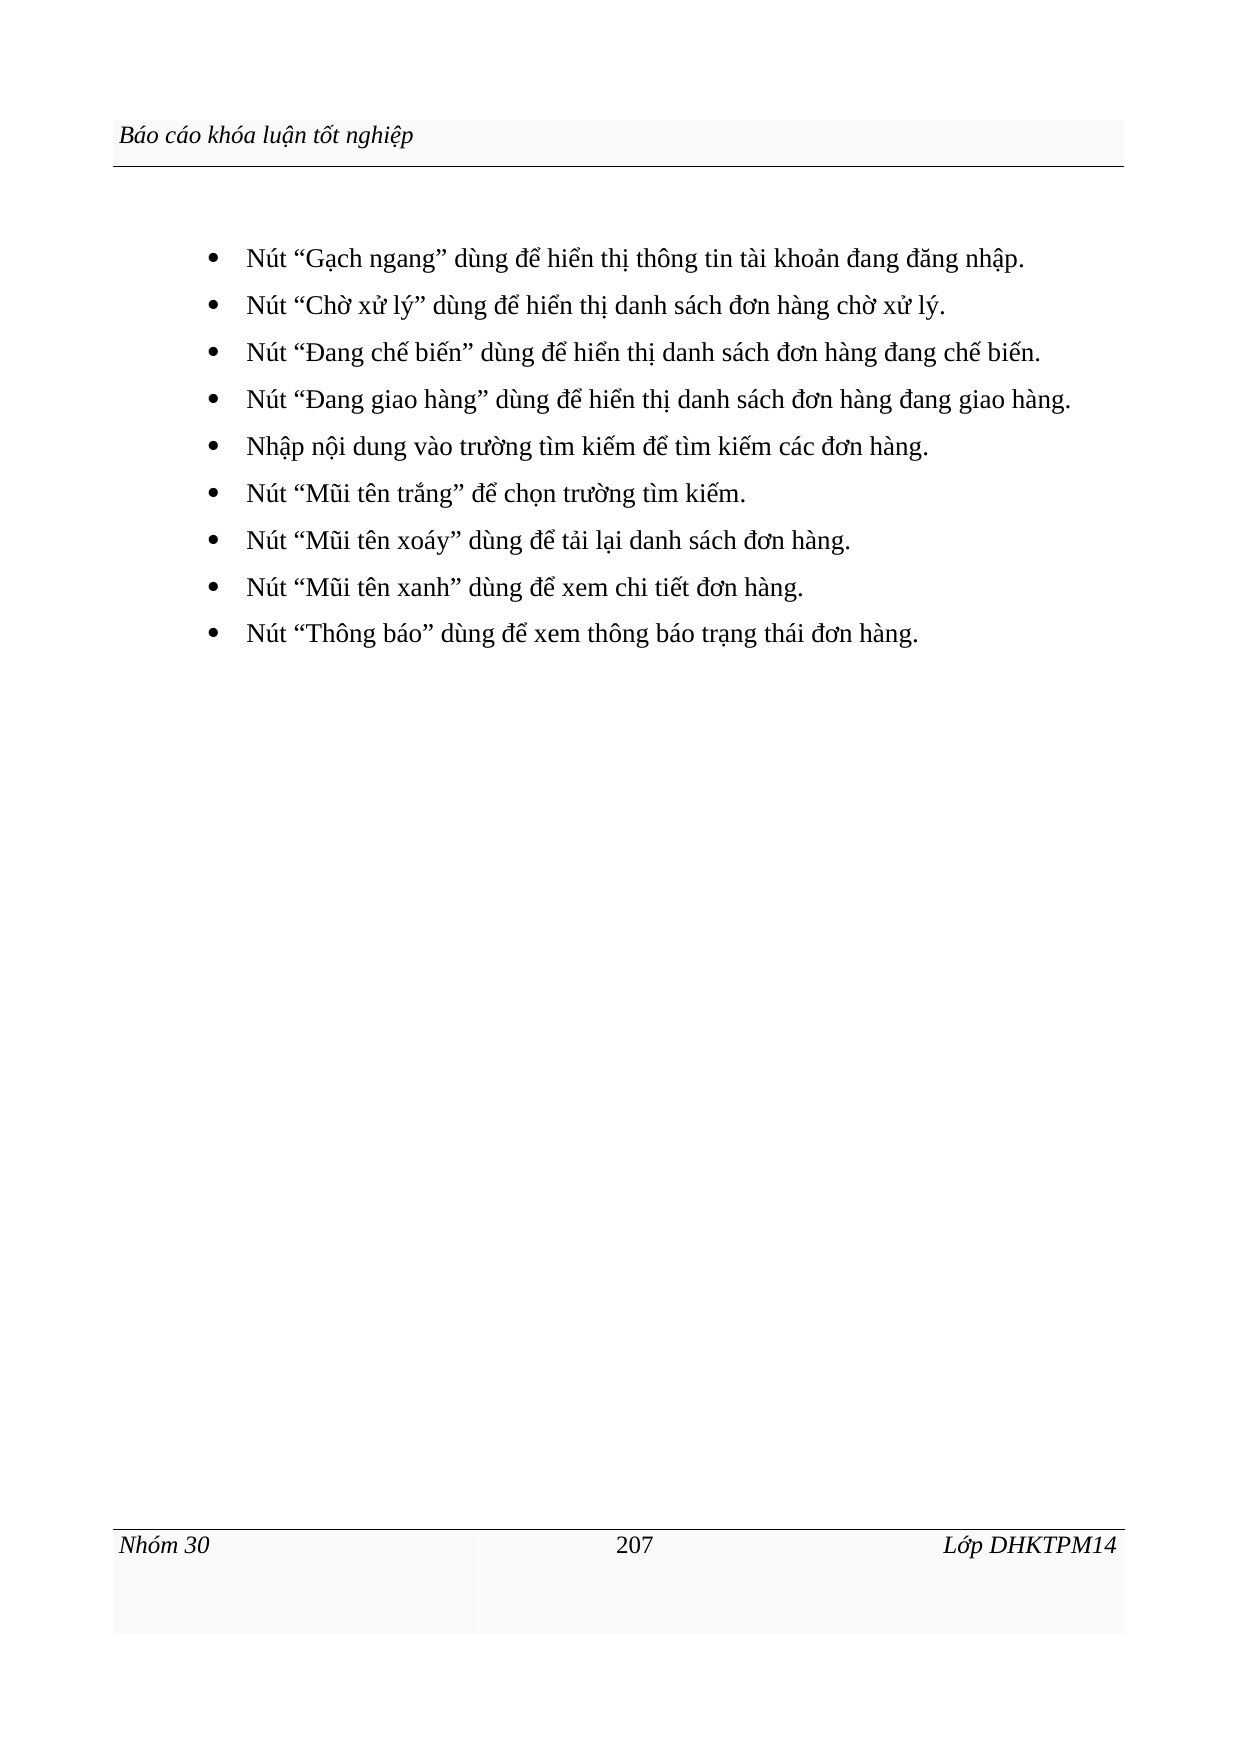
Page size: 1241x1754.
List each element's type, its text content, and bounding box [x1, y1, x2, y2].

list Nút “Thông báo” dùng để xem thông báo trạng thái đơn hàng. [208, 618, 1128, 649]
list Nút “Mũi tên trắng” để chọn trường tìm kiếm. [208, 477, 1128, 508]
list Nút “Chờ xử lý” dùng để hiển thị danh sách đơn hàng chờ xử lý. [208, 289, 1128, 321]
list Nút “Đang chế biến” dùng để hiển thị danh sách đơn hàng đang chế biến. [208, 336, 1128, 368]
list Nút “Mũi tên xoáy” dùng để tải lại danh sách đơn hàng. [208, 524, 1128, 555]
list Nút “Gạch ngang” dùng để hiển thị thông tin tài khoản đang đăng nhập. [208, 243, 1128, 274]
list Nút “Mũi tên xanh” dùng để xem chi tiết đơn hàng. [208, 571, 1128, 602]
list Nút “Đang giao hàng” dùng để hiển thị danh sách đơn hàng đang giao hàng. [208, 383, 1128, 414]
list Nhập nội dung vào trường tìm kiếm để tìm kiếm các đơn hàng. [208, 430, 1128, 461]
